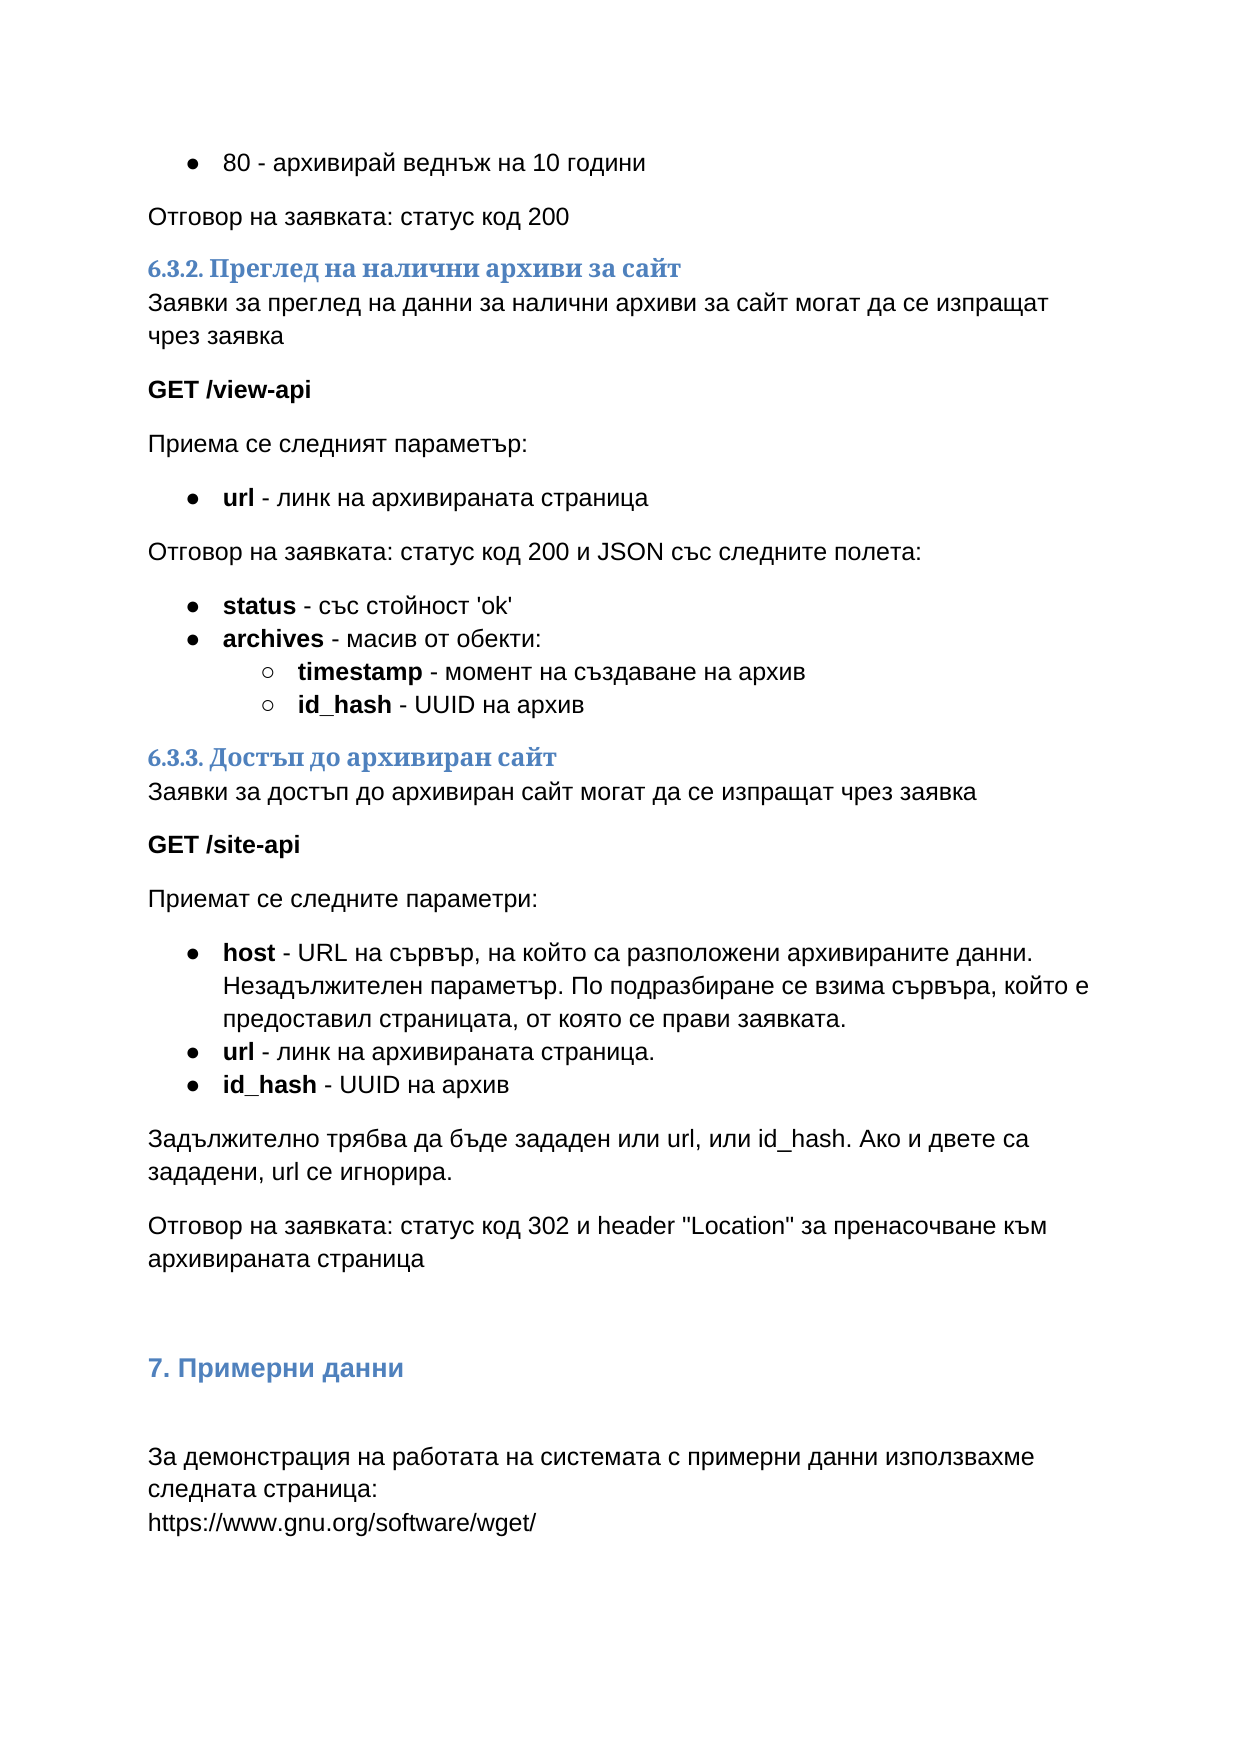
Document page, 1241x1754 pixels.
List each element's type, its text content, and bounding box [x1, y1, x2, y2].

list status - със стойност 'ok' [185, 591, 1093, 619]
text GET /view-api [148, 375, 1093, 404]
subtitle 6.3.2. Преглед на налични архиви за сайт [148, 255, 1093, 284]
text Отговор на заявката: статус код 200 и JSON със следните полета: [148, 537, 1093, 566]
subtitle 7. Примерни данни [148, 1352, 1093, 1383]
list id_hash - UUID на архив [260, 690, 1093, 718]
text Задължително трябва да бъде зададен или url, или id_hash. Ако и двете са зададени, url се игнорира. [148, 1124, 1093, 1186]
text GET /site-api [148, 830, 1093, 859]
list url - линк на архивираната страница. [185, 1037, 1093, 1066]
text Отговор на заявката: статус код 302 и header "Location" за пренасочване към архивираната страница [148, 1211, 1093, 1273]
list host - URL на сървър, на който са разположени архивираните данни. Незадължителен параметър. По подразбиране се взима сървъра, който е предоставил страницата, от която се прави заявката. [185, 938, 1093, 1033]
text Заявки за преглед на данни за налични архиви за сайт могат да се изпращат чрез заявка [148, 288, 1093, 350]
text Приема се следният параметър: [148, 429, 1093, 458]
text Приемат се следните параметри: [148, 884, 1093, 913]
list archives - масив от обекти: [185, 624, 1093, 652]
list id_hash - UUID на архив [185, 1070, 1093, 1099]
list url - линк на архивираната страница [185, 483, 1093, 512]
text Заявки за достъп до архивиран сайт могат да се изпращат чрез заявка [148, 777, 1093, 805]
text Отговор на заявката: статус код 200 [148, 201, 1093, 230]
subtitle 6.3.3. Достъп до архивиран сайт [148, 743, 1093, 772]
list 80 - архивирай веднъж на 10 години [185, 148, 1093, 176]
list timestamp - момент на създаване на архив [260, 657, 1093, 685]
text За демонстрация на работата на системата с примерни данни използвахме следната страница: https://www.gnu.org/software/wget/ [148, 1441, 1093, 1536]
